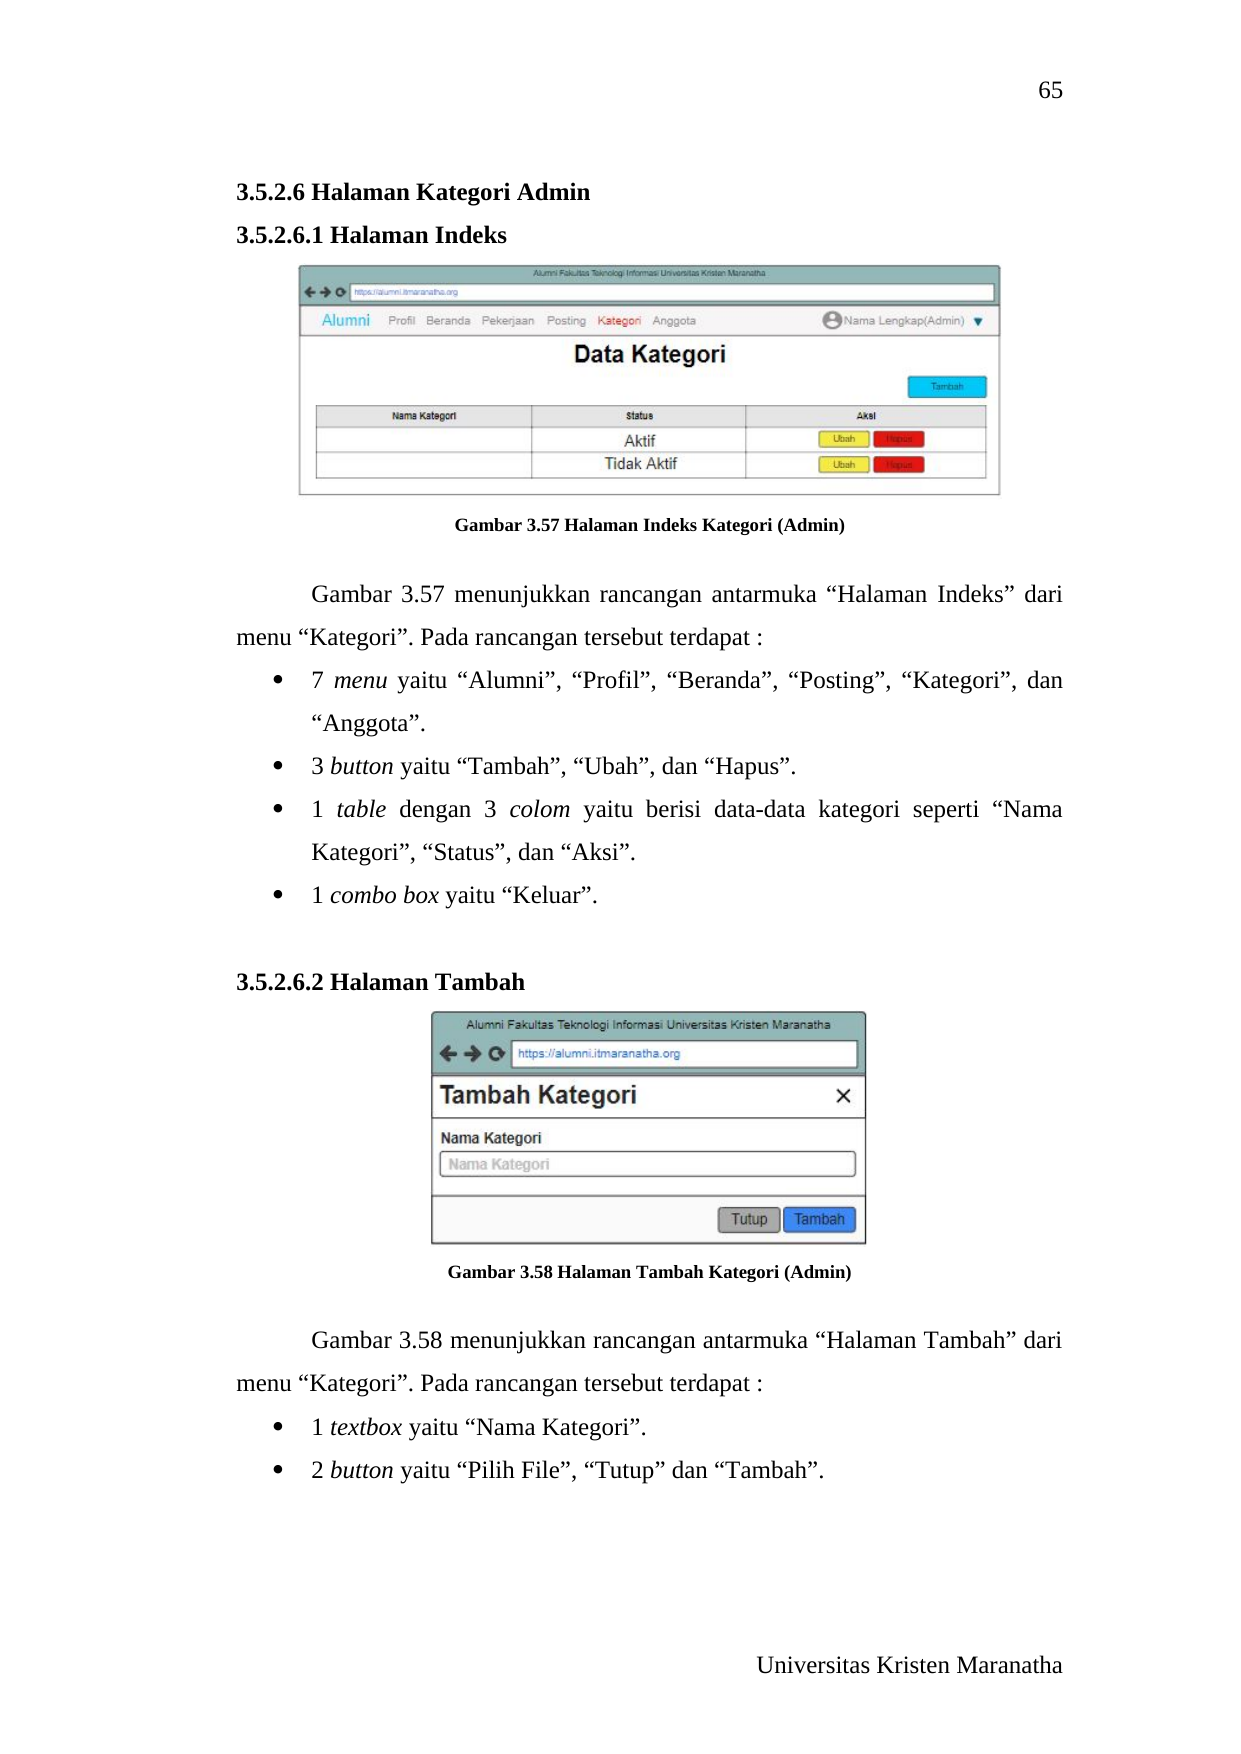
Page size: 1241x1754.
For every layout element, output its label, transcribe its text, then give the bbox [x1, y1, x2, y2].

text Gambar 3.57 menunjukkan rancangan antarmuka “Halaman Indeks” dari menu “Kategori”. Pada rancangan tersebut terdapat : [236, 579, 1063, 651]
list 7 menu yaitu “Alumni”, “Profil”, “Beranda”, “Posting”, “Kategori”, dan “Anggota”. [274, 665, 1063, 737]
list 1 combo box yaitu “Keluar”. [274, 881, 1063, 909]
subtitle Halaman Indeks [236, 220, 1063, 249]
picture [297, 263, 1003, 500]
list 1 textbox yaitu “Nama Kategori”. [274, 1412, 1063, 1440]
list 2 button yaitu “Pilih File”, “Tutup” dan “Tambah”. [274, 1455, 1063, 1483]
subtitle Halaman Kategori Admin [236, 177, 1063, 206]
list 3 button yaitu “Tambah”, “Ubah”, dan “Hapus”. [274, 751, 1063, 780]
picture [430, 1010, 870, 1247]
list 1 table dengan 3 colom yaitu berisi data-data kategori seperti “Nama Kategori”, “Status”, dan “Aksi”. [274, 794, 1063, 866]
subtitle Halaman Tambah [236, 967, 1063, 996]
text Gambar 3.58 menunjukkan rancangan antarmuka “Halaman Tambah” dari menu “Kategori”. Pada rancangan tersebut terdapat : [236, 1325, 1063, 1397]
